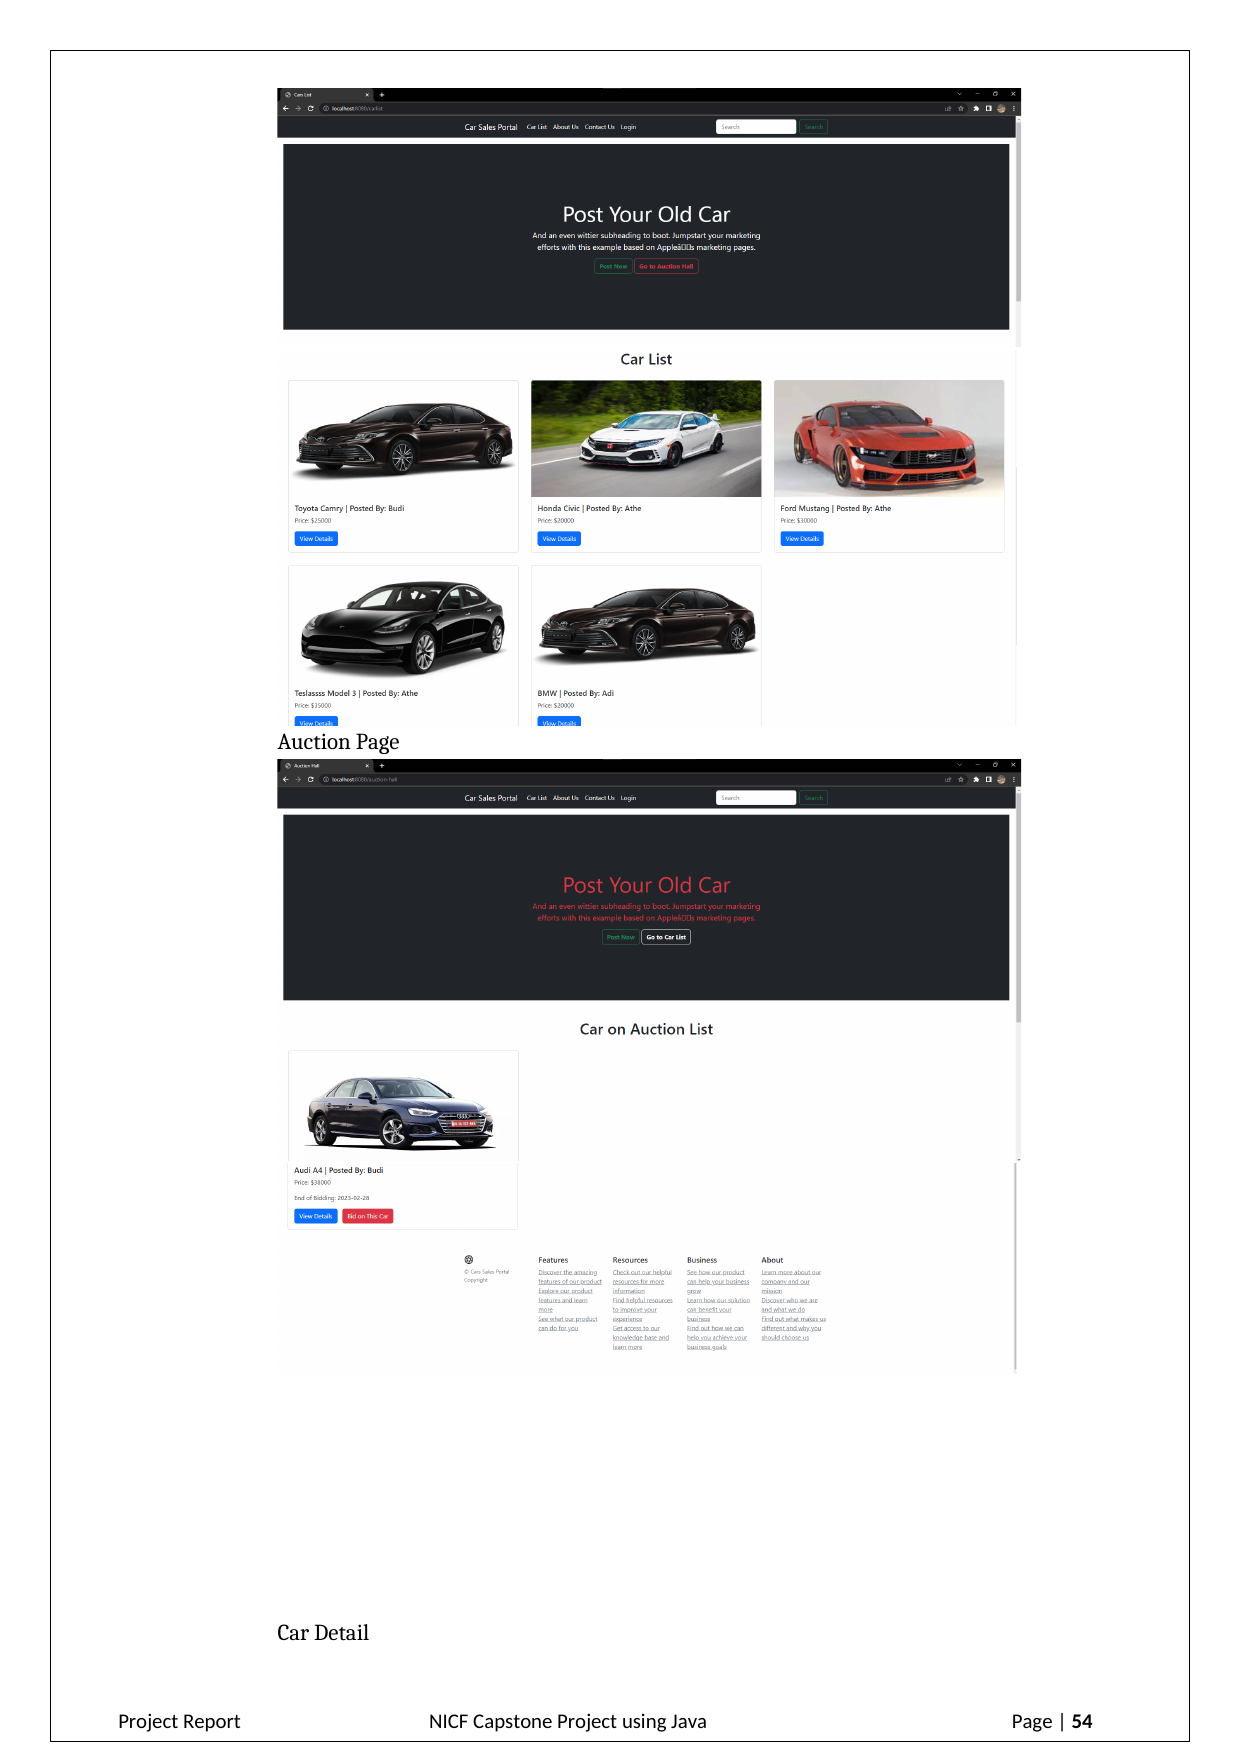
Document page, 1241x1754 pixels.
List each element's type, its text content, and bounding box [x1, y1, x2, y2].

picture [277, 88, 1022, 347]
list Auction Page [277, 729, 1042, 756]
picture [277, 1163, 1017, 1374]
list Car Detail [277, 1619, 1042, 1646]
picture [277, 350, 1017, 726]
picture [277, 759, 1022, 1161]
